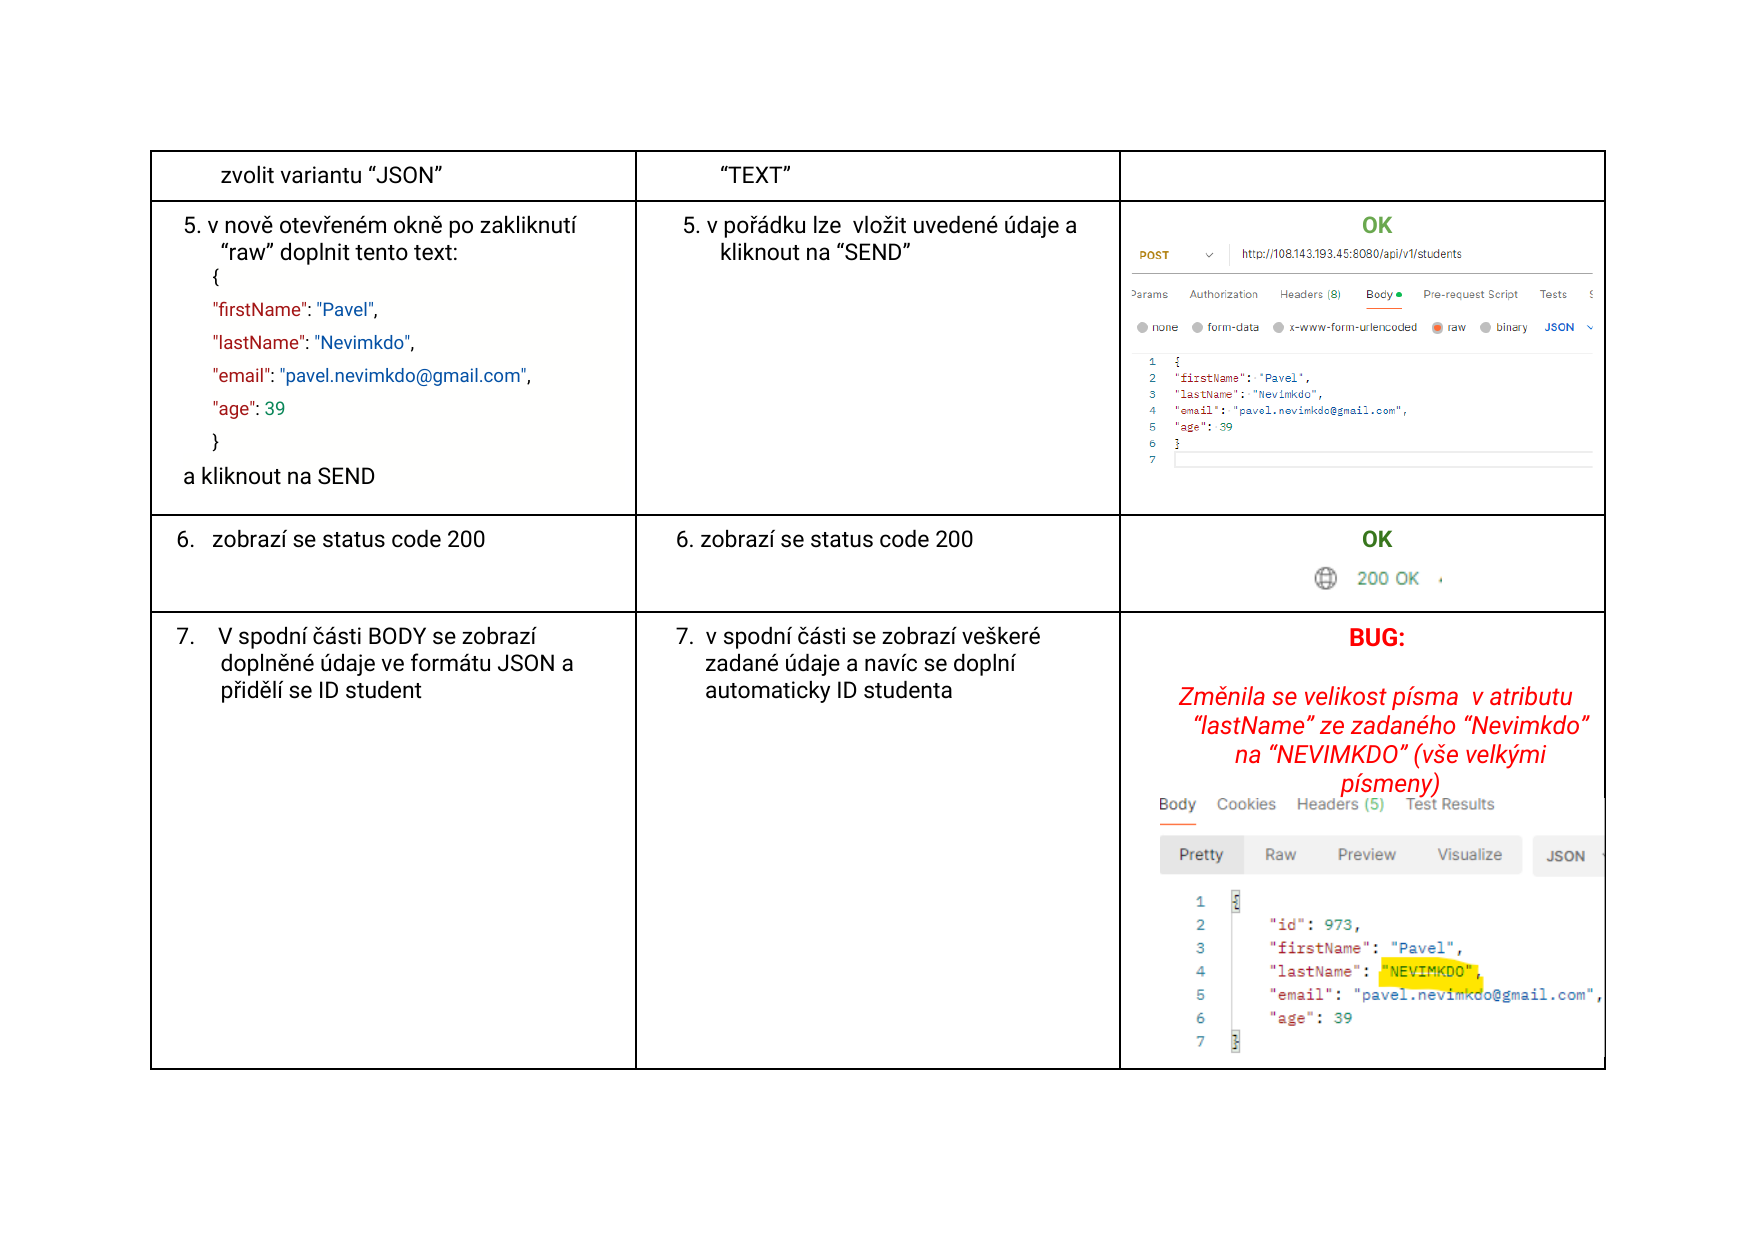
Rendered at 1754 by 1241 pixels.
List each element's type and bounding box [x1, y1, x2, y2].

picture [1160, 798, 1605, 1057]
picture [1312, 553, 1442, 601]
picture [1131, 239, 1593, 469]
